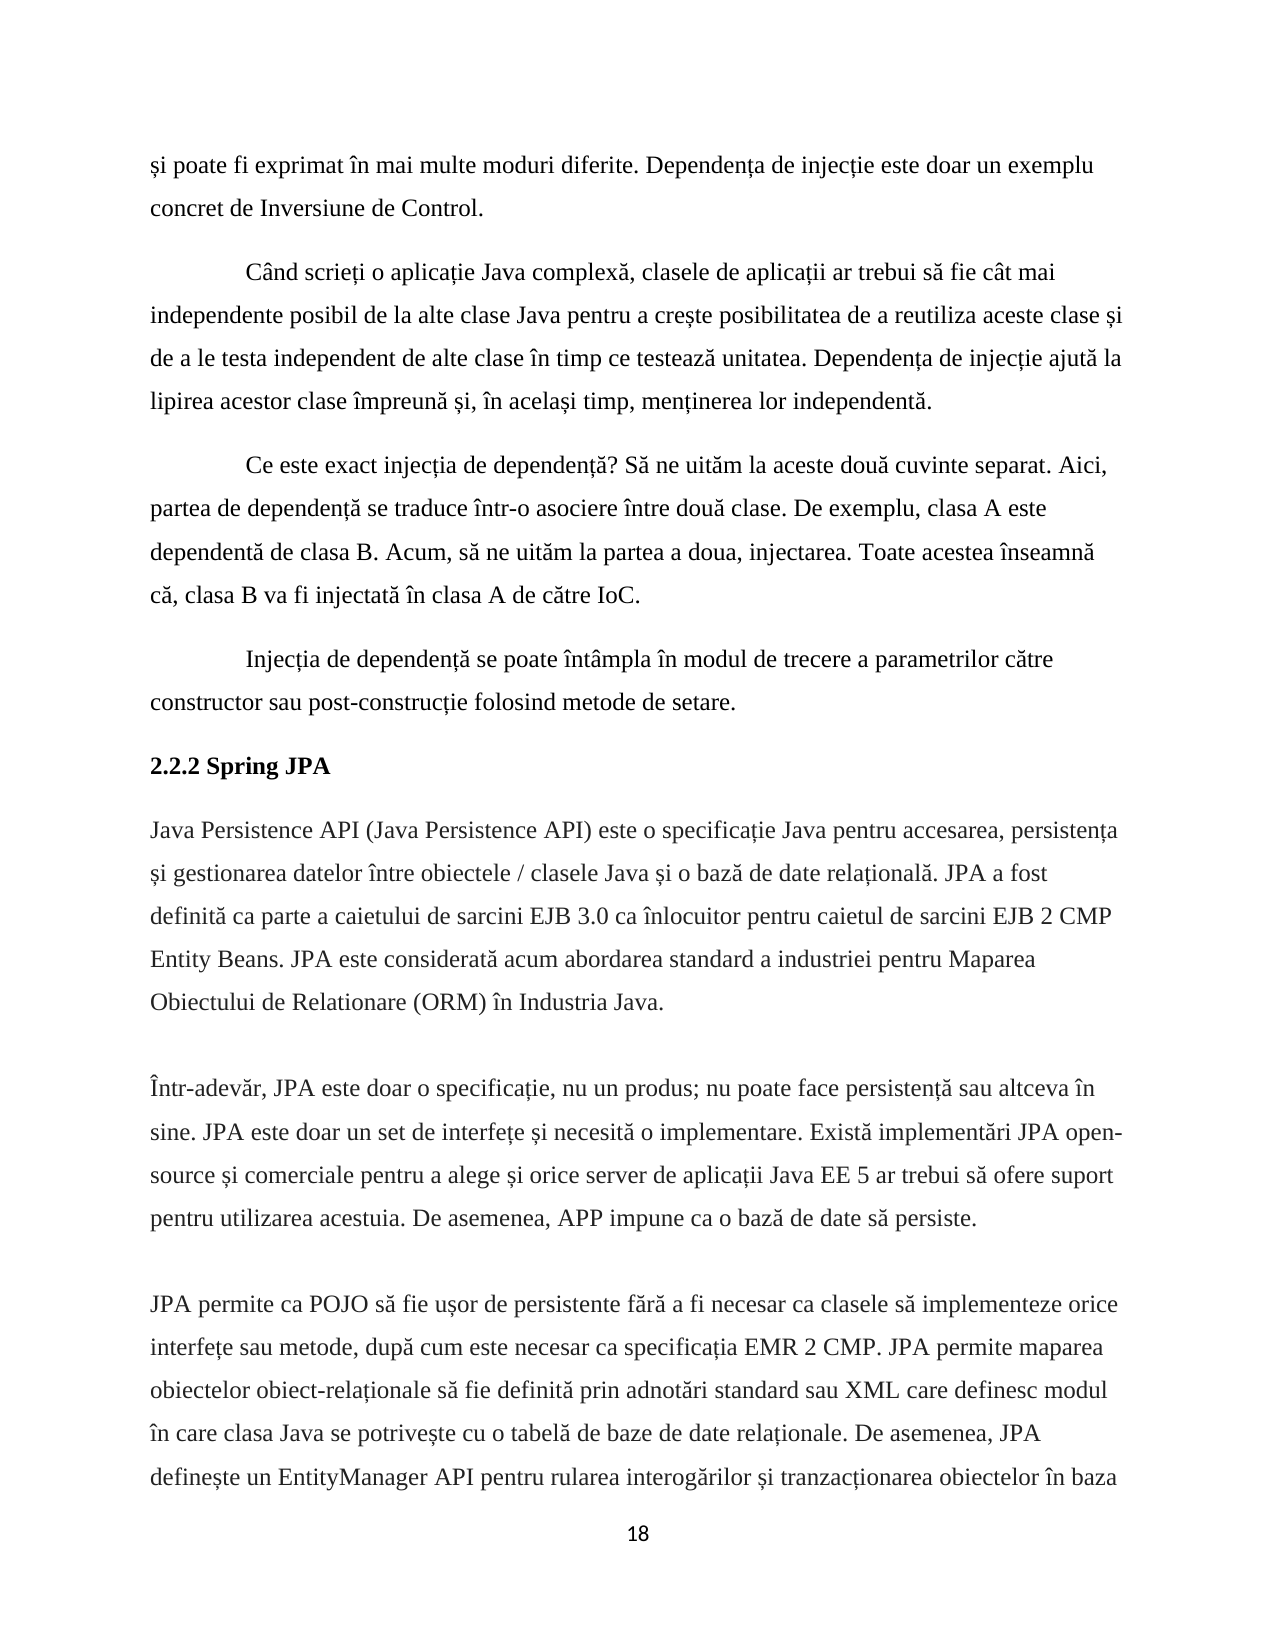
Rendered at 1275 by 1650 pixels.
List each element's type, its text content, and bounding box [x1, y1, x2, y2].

text Într-adevăr, JPA este doar o specificație, nu un produs; nu poate face persistență sau altceva în sine. JPA este doar un set de interfețe și necesită o implementare. Există implementări JPA open-source și comerciale pentru a alege și orice server de aplicații Java EE 5 ar trebui să ofere suport pentru utilizarea acestuia. De asemenea, APP impune ca o bază de date să persiste. [150, 1073, 1125, 1232]
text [150, 1289, 1125, 1490]
text Ce este exact injecția de dependență? Să ne uităm la aceste două cuvinte separat. Aici, partea de dependență se traduce într-o asociere între două clase. De exemplu, clasa A este dependentă de clasa B. Acum, să ne uităm la partea a doua, injectarea. Toate acestea înseamnă că, clasa B va fi injectată în clasa A de către IoC. [150, 450, 1125, 608]
text Când scrieți o aplicație Java complexă, clasele de aplicații ar trebui să fie cât mai independente posibil de la alte clase Java pentru a crește posibilitatea de a reutiliza aceste clase și de a le testa independent de alte clase în timp ce testează unitatea. Dependența de injecție ajută la lipirea acestor clase împreună și, în același timp, menținerea lor independentă. [150, 257, 1125, 415]
text Injecția de dependență se poate întâmpla în modul de trecere a parametrilor către constructor sau post-construcție folosind metode de setare. [150, 644, 1125, 716]
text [150, 150, 1125, 222]
text 2.2.2 Spring JPA [150, 751, 1125, 779]
text Java Persistence API (Java Persistence API) este o specificație Java pentru accesarea, persistența și gestionarea datelor între obiectele / clasele Java și o bază de date relațională. JPA a fost definită ca parte a caietului de sarcini EJB 3.0 ca înlocuitor pentru caietul de sarcini EJB 2 CMP Entity Beans. JPA este considerată acum abordarea standard a industriei pentru Maparea Obiectului de Relationare (ORM) în Industria Java. [150, 815, 1125, 1016]
